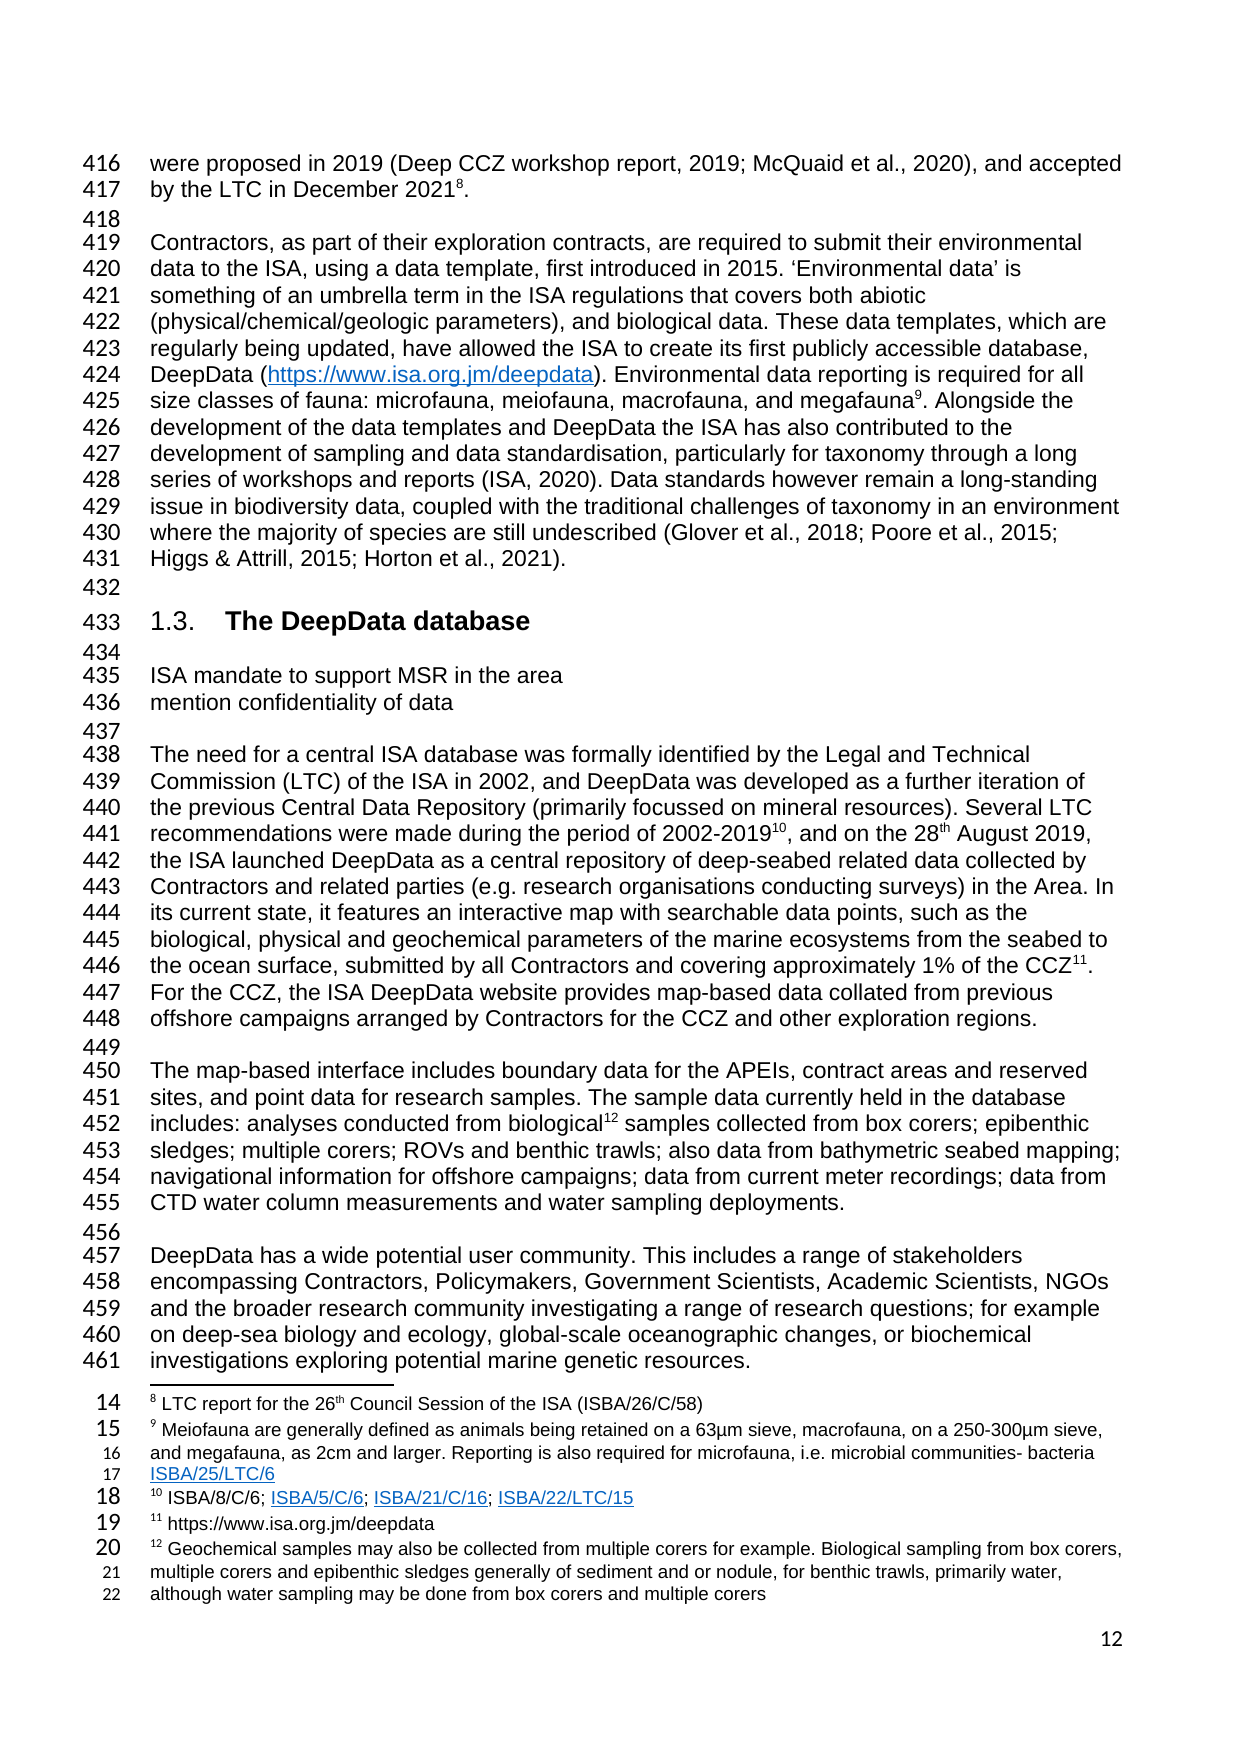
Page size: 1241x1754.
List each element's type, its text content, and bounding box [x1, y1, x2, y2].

text Contractors, as part of their exploration contracts, are required to submit their environmental data to the ISA, using a data template, first introduced in 2015. ‘Environmental data’ is something of an umbrella term in the ISA regulations that covers both abiotic (physical/chemical/geologic parameters), and biological data. These data templates, which are regularly being updated, have allowed the ISA to create its first publicly accessible database, DeepData (https://www.isa.org.jm/deepdata). Environmental data reporting is required for all size classes of fauna: microfauna, meiofauna, macrofauna, and megafauna. Alongside the development of the data templates and DeepData the ISA has also contributed to the development of sampling and data standardisation, particularly for taxonomy through a long series of workshops and reports (ISA, 2020). Data standards however remain a long-standing issue in biodiversity data, coupled with the traditional challenges of taxonomy in an environment where the majority of species are still undescribed (Glover et al., 2018; Poore et al., 2015; Higgs & Attrill, 2015; Horton et al., 2021). [150, 229, 1123, 572]
text The need for a central ISA database was formally identified by the Legal and Technical Commission (LTC) of the ISA in 2002, and DeepData was developed as a further iteration of the previous Central Data Repository (primarily focussed on mineral resources). Several LTC recommendations were made during the period of 2002-2019, and on the 28th August 2019, the ISA launched DeepData as a central repository of deep-seabed related data collected by Contractors and related parties (e.g. research organisations conducting surveys) in the Area. In its current state, it features an interactive map with searchable data points, such as the biological, physical and geochemical parameters of the marine ecosystems from the seabed to the ocean surface, submitted by all Contractors and covering approximately 1% of the CCZ. For the CCZ, the ISA DeepData website provides map-based data collated from previous offshore campaigns arranged by Contractors for the CCZ and other exploration regions. [150, 741, 1123, 1031]
text The map-based interface includes boundary data for the APEIs, contract areas and reserved sites, and point data for research samples. The sample data currently held in the database includes: analyses conducted from biological samples collected from box corers; epibenthic sledges; multiple corers; ROVs and benthic trawls; also data from bathymetric seabed mapping; navigational information for offshore campaigns; data from current meter recordings; data from CTD water column measurements and water sampling deployments. [150, 1057, 1123, 1216]
text mention confidentiality of data [150, 688, 1123, 715]
text ISA mandate to support MSR in the area [150, 662, 1123, 688]
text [150, 150, 1123, 203]
text DeepData has a wide potential user community. This includes a range of stakeholders encompassing Contractors, Policymakers, Government Scientists, Academic Scientists, NGOs and the broader research community investigating a range of research questions; for example on deep-sea biology and ecology, global-scale oceanographic changes, or biochemical investigations exploring potential marine genetic resources. [150, 1242, 1123, 1374]
subtitle The DeepData database [150, 604, 1123, 636]
